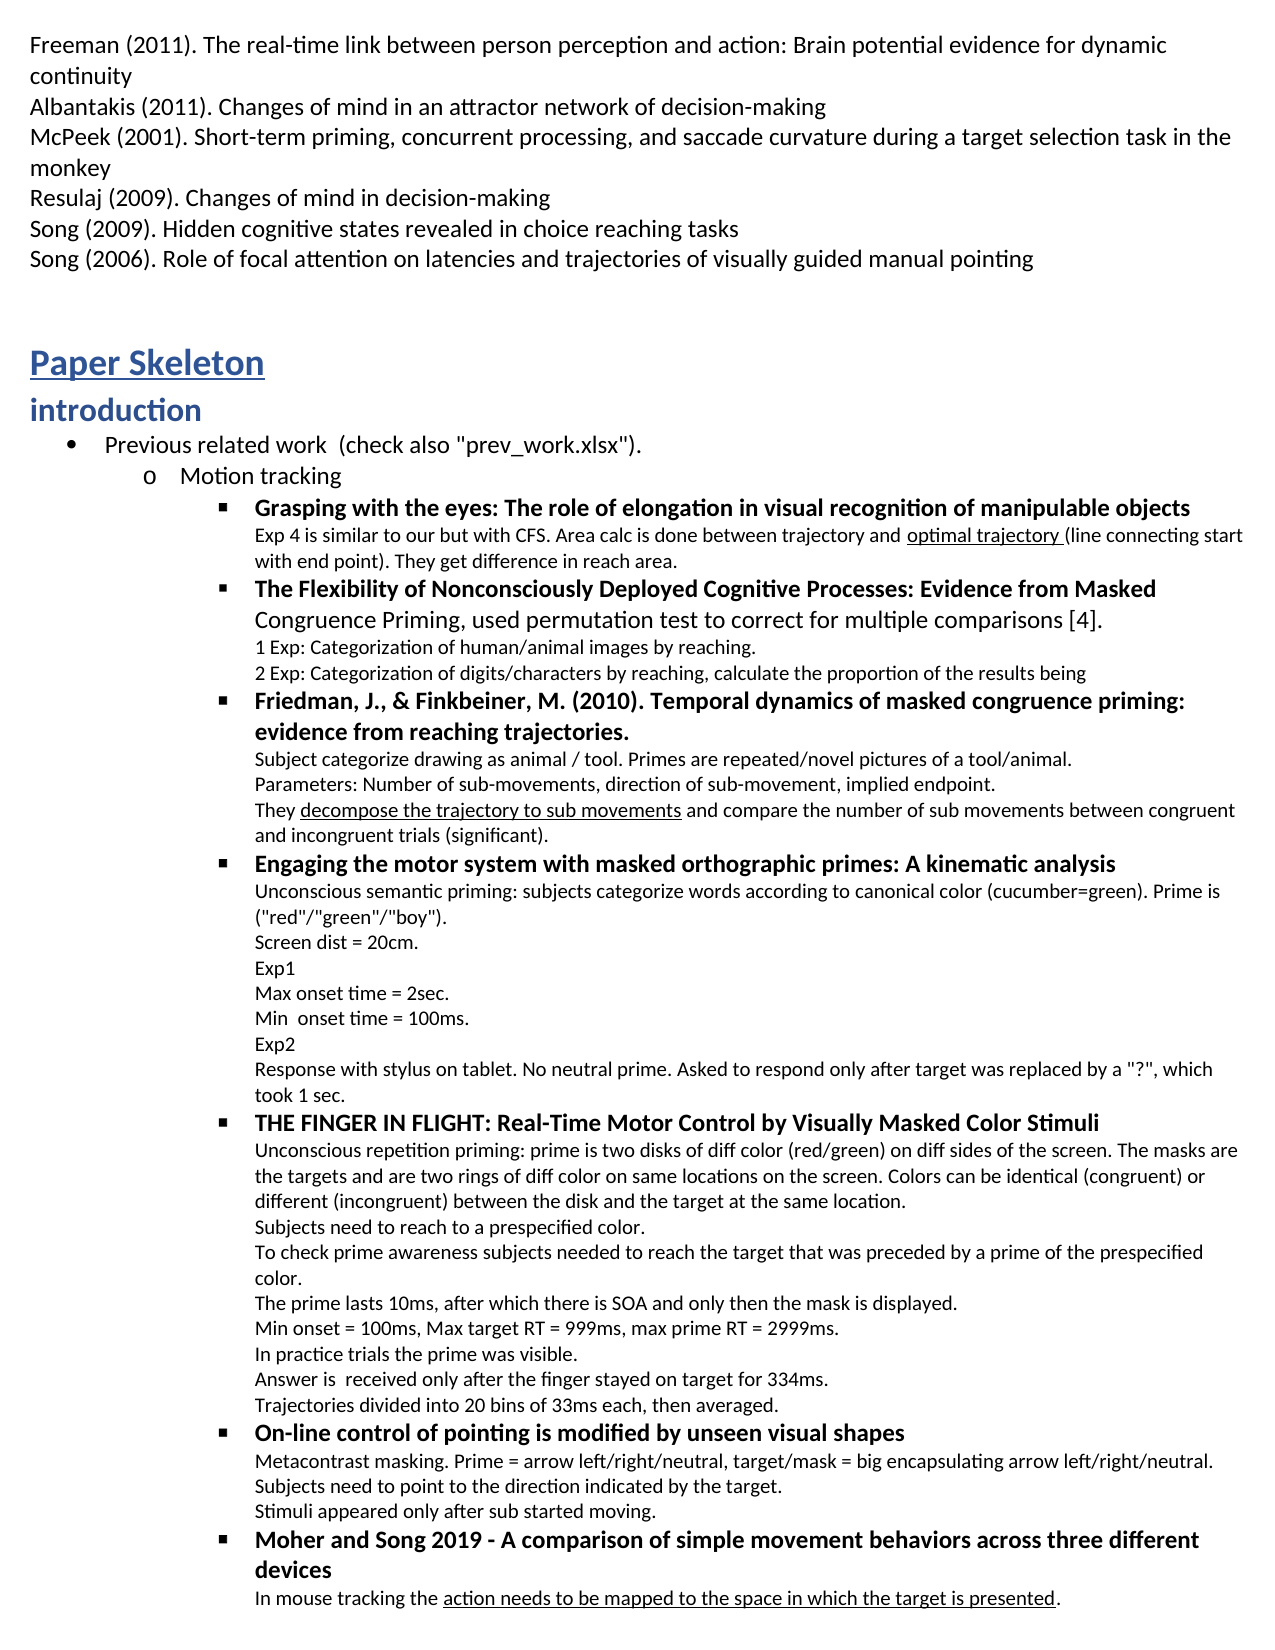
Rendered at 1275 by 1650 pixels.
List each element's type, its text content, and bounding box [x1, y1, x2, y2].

text Song (2006). Role of focal attention on latencies and trajectories of visually guided manual pointing [29, 243, 1255, 274]
text In mouse tracking the action needs to be mapped to the space in which the target is presented. [254, 1585, 1255, 1611]
text Answer is received only after the finger stayed on target for 334ms. [254, 1366, 1255, 1392]
text 2 Exp: Categorization of digits/characters by reaching, calculate the proportion of the results being [254, 660, 1255, 685]
subtitle Paper Skeleton [29, 339, 1255, 385]
text Exp2 [254, 1031, 1255, 1056]
list Moher and Song 2019 - A comparison of simple movement behaviors across three different devices [217, 1524, 1255, 1585]
text 1 Exp: Categorization of human/animal images by reaching. [254, 634, 1255, 660]
text Exp1 [254, 955, 1255, 980]
text They decompose the trajectory to sub movements and compare the number of sub movements between congruent and incongruent trials (significant). [254, 797, 1255, 848]
subtitle introduction [29, 389, 1255, 430]
text Unconscious semantic priming: subjects categorize words according to canonical color (cucumber=green). Prime is ("red"/"green"/"boy"). [254, 878, 1255, 929]
text The prime lasts 10ms, after which there is SOA and only then the mask is displayed. [254, 1290, 1255, 1316]
text McPeek (2001). Short-term priming, concurrent processing, and saccade curvature during a target selection task in the monkey [29, 121, 1255, 182]
list The Flexibility of Nonconsciously Deployed Cognitive Processes: Evidence from Masked Congruence Priming, used permutation test to correct for multiple comparisons [4]. [217, 573, 1255, 634]
text Stimuli appeared only after sub started moving. [254, 1499, 1255, 1524]
text In practice trials the prime was visible. [254, 1341, 1255, 1366]
text Min onset = 100ms, Max target RT = 999ms, max prime RT = 2999ms. [254, 1316, 1255, 1341]
text Subjects need to point to the direction indicated by the target. [254, 1473, 1255, 1499]
text To check prime awareness subjects needed to reach the target that was preceded by a prime of the prespecified color. [254, 1239, 1255, 1290]
text Unconscious repetition priming: prime is two disks of diff color (red/green) on diff sides of the screen. The masks are the targets and are two rings of diff color on same locations on the screen. Colors can be identical (congruent) or different (incongruent) between the disk and the target at the same location. [254, 1138, 1255, 1214]
text Freeman (2011). The real-time link between person perception and action: Brain potential evidence for dynamic continuity [29, 29, 1255, 91]
list Friedman, J., & Finkbeiner, M. (2010). Temporal dynamics of masked congruence priming: evidence from reaching trajectories. [217, 685, 1255, 746]
list Grasping with the eyes: The role of elongation in visual recognition of manipulable objects [217, 492, 1255, 522]
list On-line control of pointing is modified by unseen visual shapes [217, 1417, 1255, 1448]
text Parameters: Number of sub-movements, direction of sub-movement, implied endpoint. [254, 772, 1255, 797]
text Response with stylus on tablet. No neutral prime. Asked to respond only after target was replaced by a "?", which took 1 sec. [254, 1056, 1255, 1107]
text Max onset time = 2sec. [254, 980, 1255, 1006]
list Engaging the motor system with masked orthographic primes: A kinematic analysis [217, 848, 1255, 878]
text Min onset time = 100ms. [254, 1006, 1255, 1031]
text Subject categorize drawing as animal / tool. Primes are repeated/novel pictures of a tool/animal. [254, 746, 1255, 772]
text Resulaj (2009). Changes of mind in decision-making [29, 182, 1255, 213]
text Exp 4 is similar to our but with CFS. Area calc is done between trajectory and optimal trajectory (line connecting start with end point). They get difference in reach area. [254, 522, 1255, 573]
text Albantakis (2011). Changes of mind in an attractor network of decision-making [29, 91, 1255, 121]
text Subjects need to reach to a prespecified color. [254, 1214, 1255, 1239]
list Motion tracking [142, 460, 1255, 492]
text Song (2009). Hidden cognitive states revealed in choice reaching tasks [29, 213, 1255, 243]
text Screen dist = 20cm. [254, 929, 1255, 955]
list Previous related work (check also "prev_work.xlsx"). [67, 430, 1255, 460]
list THE FINGER IN FLIGHT: Real-Time Motor Control by Visually Masked Color Stimuli [217, 1107, 1255, 1138]
text Metacontrast masking. Prime = arrow left/right/neutral, target/mask = big encapsulating arrow left/right/neutral. [254, 1448, 1255, 1473]
text Trajectories divided into 20 bins of 33ms each, then averaged. [254, 1392, 1255, 1417]
